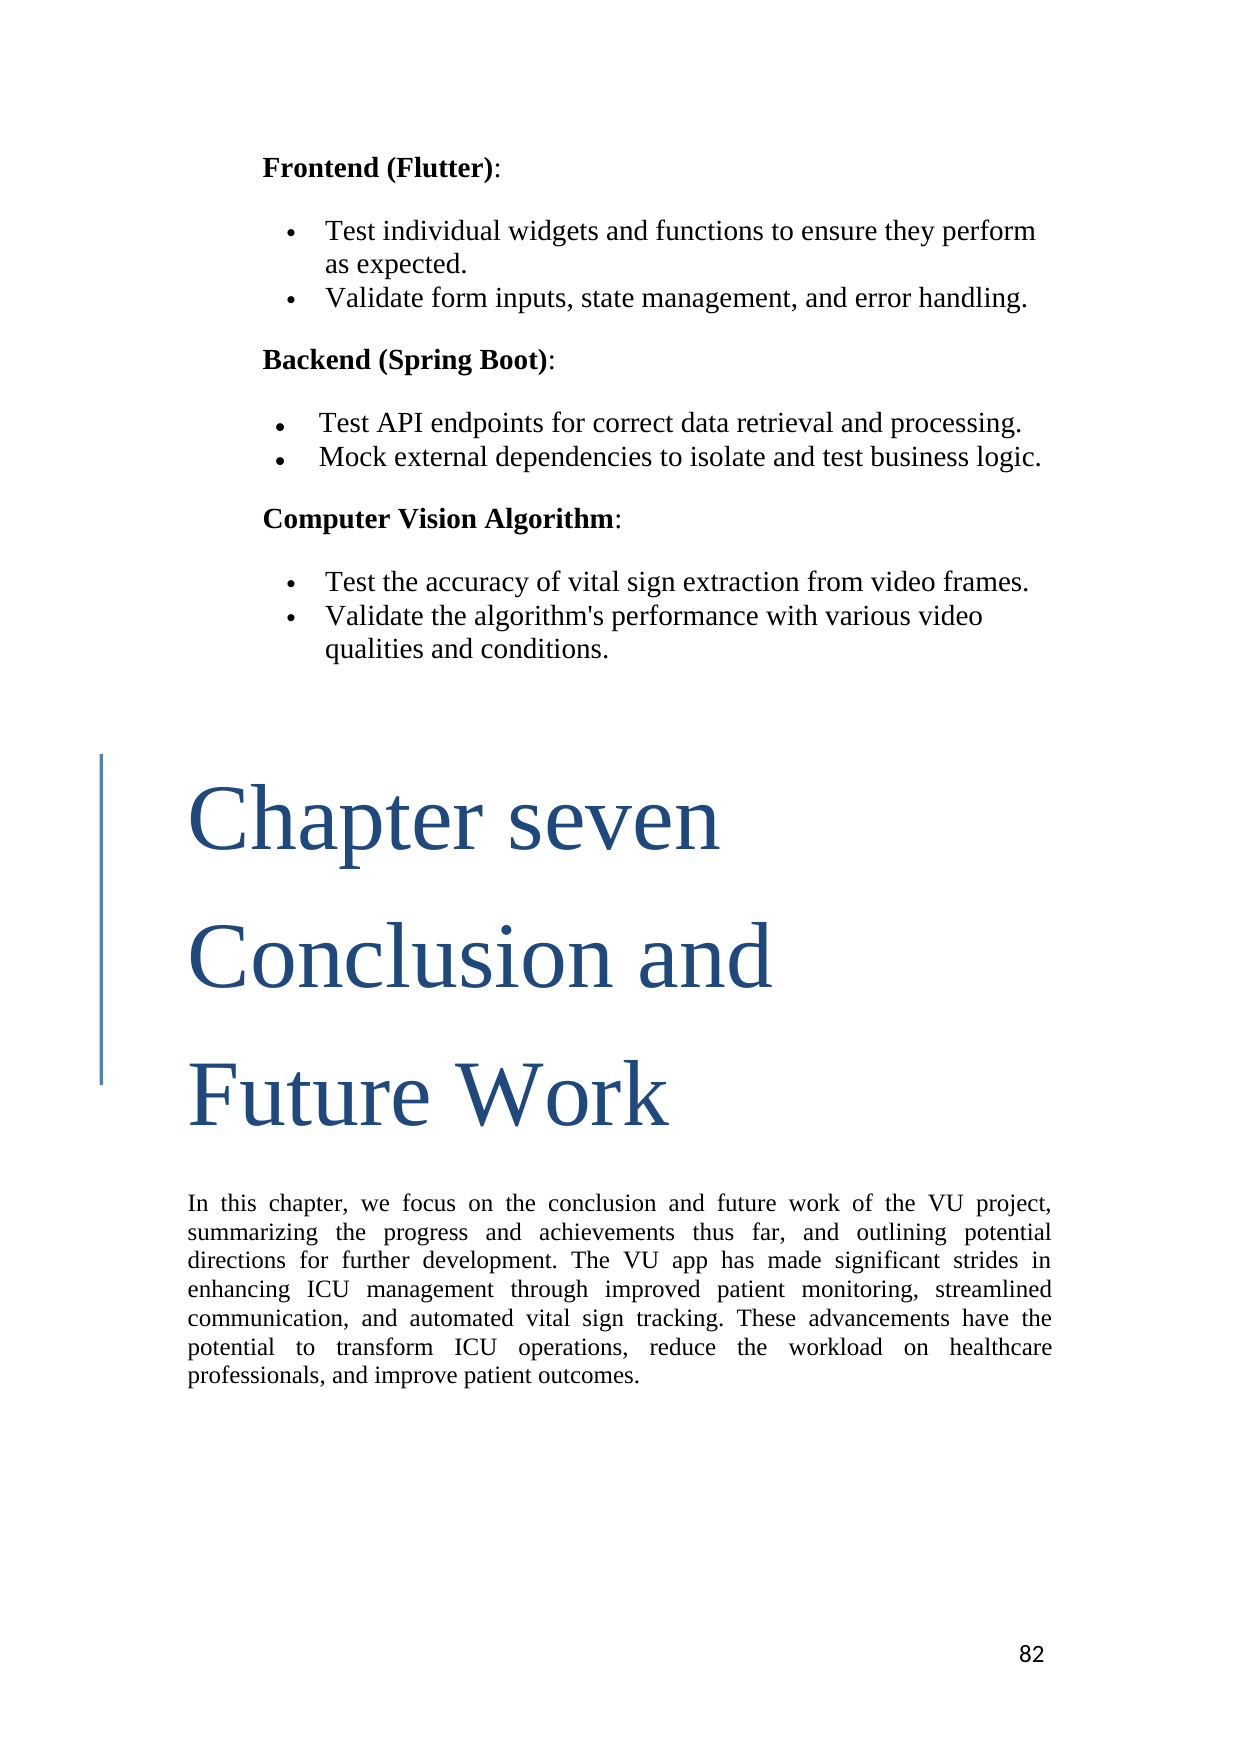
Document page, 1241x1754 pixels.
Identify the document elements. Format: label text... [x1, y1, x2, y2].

list Backend (Spring Boot): [187, 342, 1053, 376]
subtitle Future Work [187, 1038, 1053, 1146]
subtitle Chapter seven [187, 762, 1053, 870]
list Test individual widgets and functions to ensure they perform as expected. [287, 213, 1053, 280]
list Frontend (Flutter): [187, 150, 1053, 183]
list Test API endpoints for correct data retrieval and processing. [275, 405, 1053, 439]
list Validate form inputs, state management, and error handling. [287, 280, 1053, 313]
list Test the accuracy of vital sign extraction from video frames. [287, 564, 1053, 598]
list Mock external dependencies to isolate and test business logic. [275, 439, 1053, 472]
list Computer Vision Algorithm: [187, 501, 1053, 535]
subtitle Conclusion and [187, 900, 1053, 1008]
list Validate the algorithm's performance with various video qualities and conditions. [287, 598, 1053, 665]
text In this chapter, we focus on the conclusion and future work of the VU project, summarizing the progress and achievements thus far, and outlining potential directions for further development. The VU app has made significant strides in enhancing ICU management through improved patient monitoring, streamlined communication, and automated vital sign tracking. These advancements have the potential to transform ICU operations, reduce the workload on healthcare professionals, and improve patient outcomes. [187, 1188, 1053, 1389]
